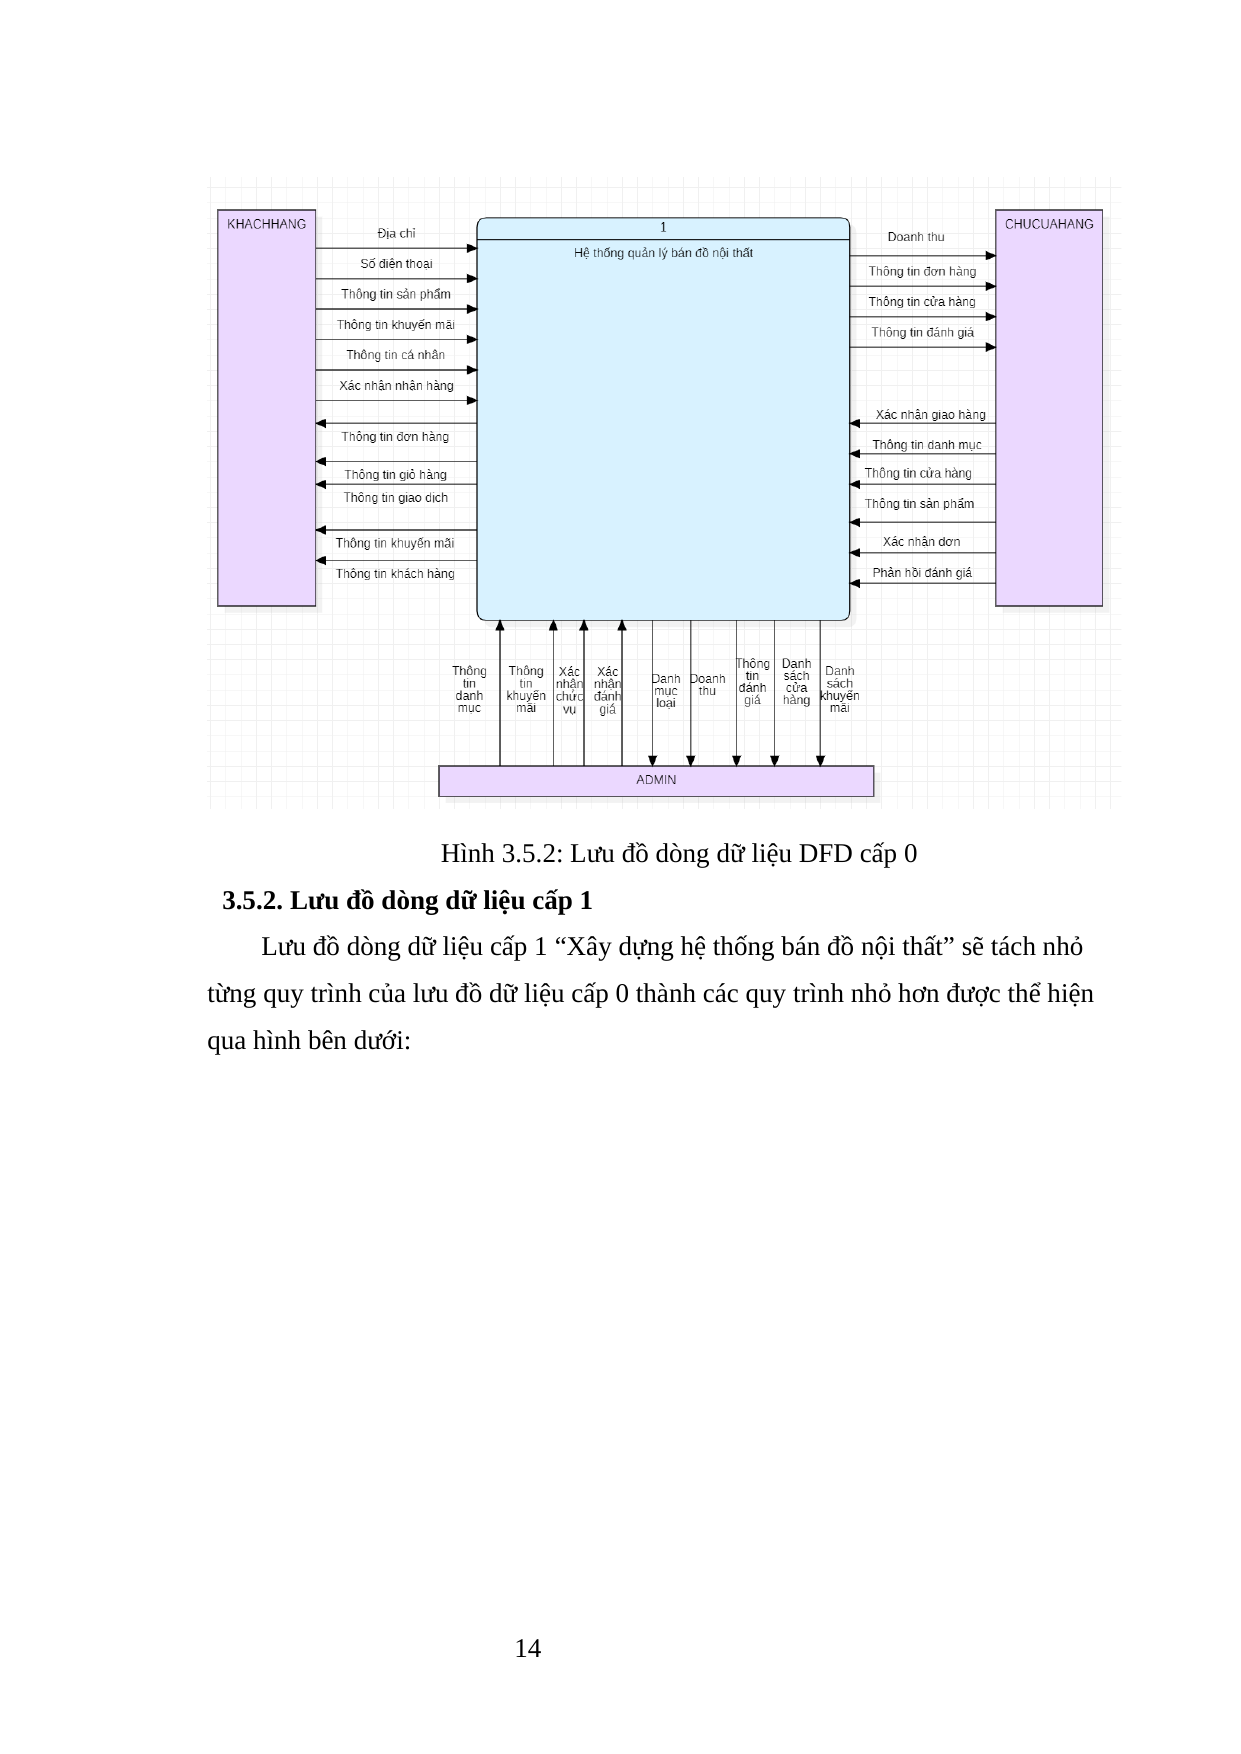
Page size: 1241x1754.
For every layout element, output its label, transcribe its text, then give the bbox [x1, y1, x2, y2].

picture [207, 177, 1122, 809]
text Lưu đồ dòng dữ liệu cấp 1 “Xây dựng hệ thống bán đồ nội thất” sẽ tách nhỏ từng quy trình của lưu đồ dữ liệu cấp 0 thành các quy trình nhỏ hơn được thể hiện qua hình bên dưới: [207, 930, 1122, 1055]
subtitle Lưu đồ dòng dữ liệu cấp 1 [207, 884, 1122, 915]
